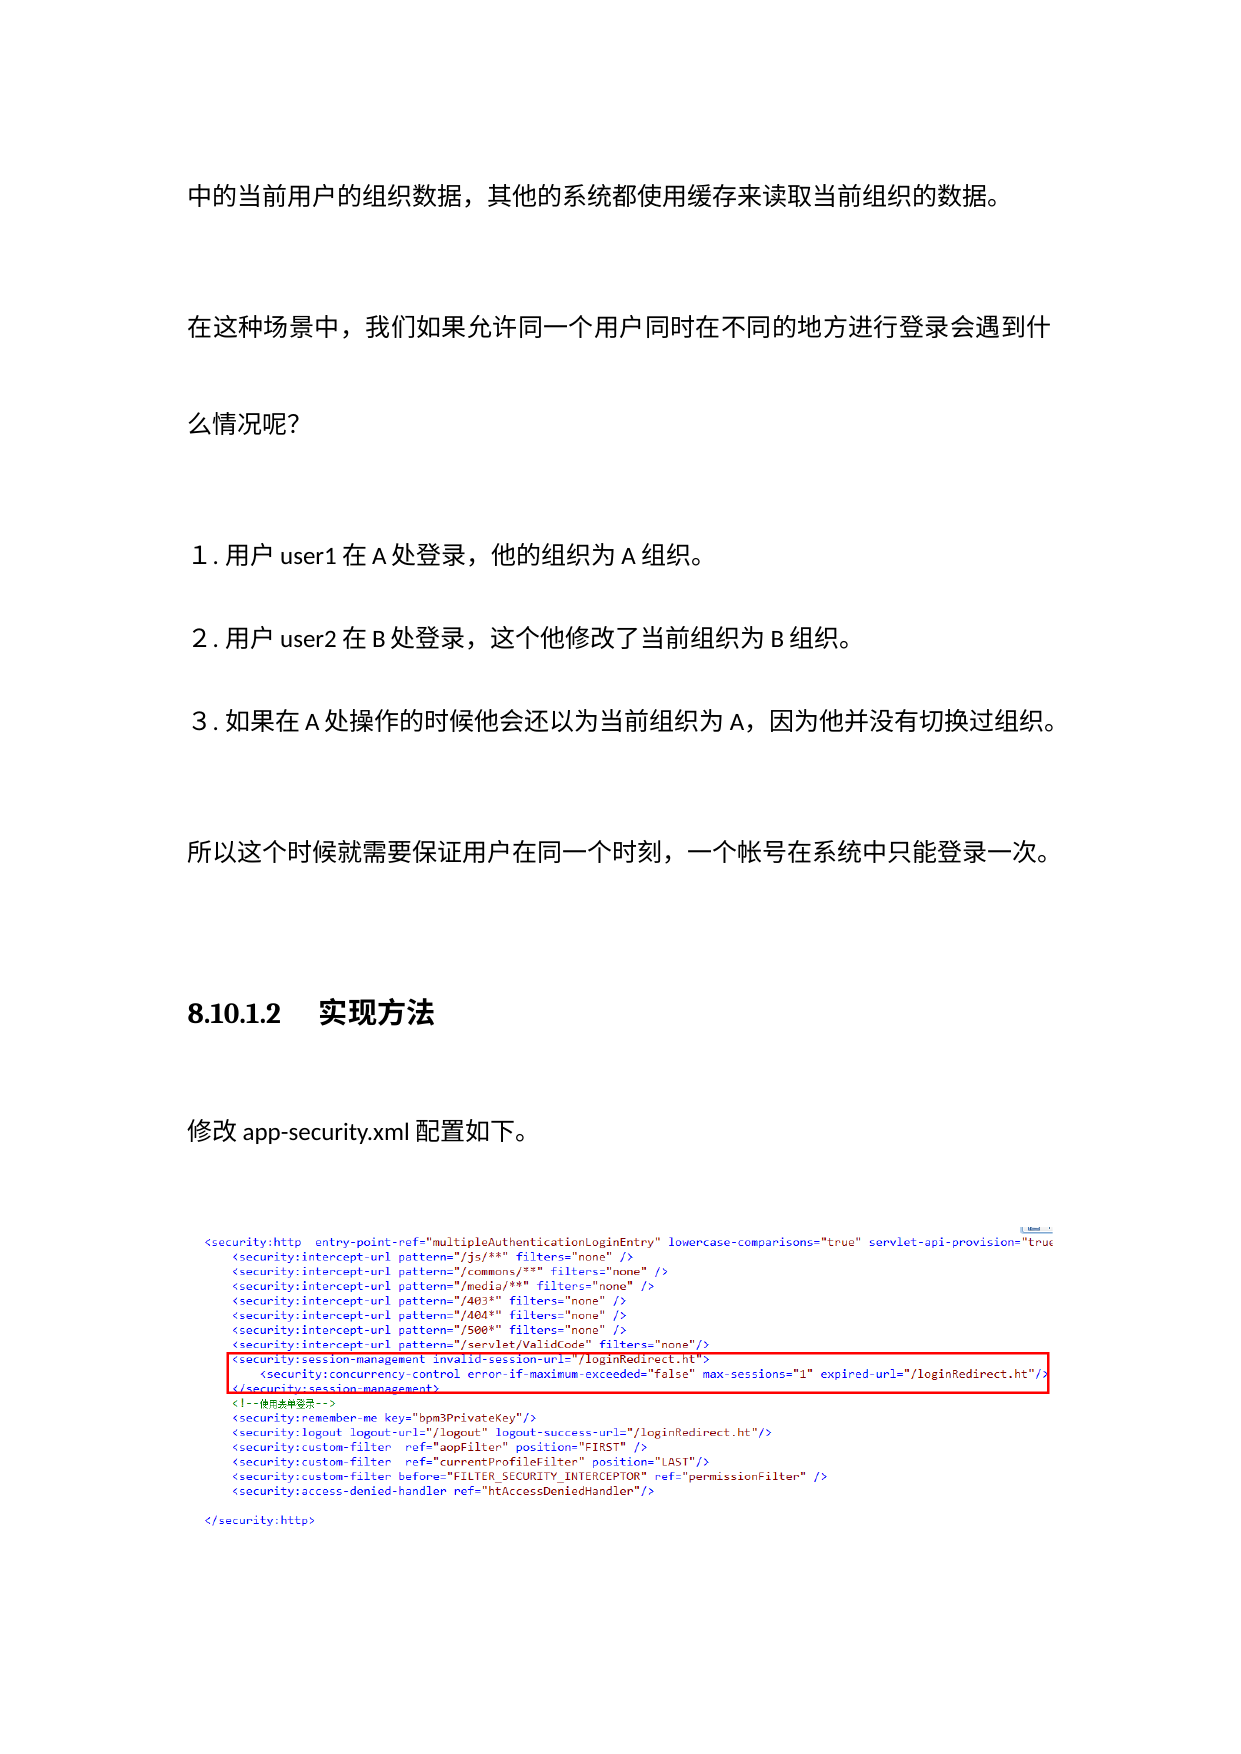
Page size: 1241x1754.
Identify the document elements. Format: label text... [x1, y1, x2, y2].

text 所以这个时候就需要保证用户在同一个时刻，一个帐号在系统中只能登录一次。 [187, 818, 1053, 883]
list 用户user2在B处登录，这个他修改了当前组织为B组织。 [187, 604, 1053, 669]
text 修改app-security.xml配置如下。 [187, 1097, 1053, 1162]
picture [187, 1227, 1053, 1536]
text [187, 162, 1053, 227]
list 用户user1在A处登录，他的组织为A组织。 [187, 521, 1053, 586]
subtitle 实现方法 [187, 978, 1053, 1043]
list 如果在A处操作的时候他会还以为当前组织为A，因为他并没有切换过组织。 [187, 687, 1053, 752]
text 在这种场景中，我们如果允许同一个用户同时在不同的地方进行登录会遇到什么情况呢？ [187, 293, 1053, 455]
